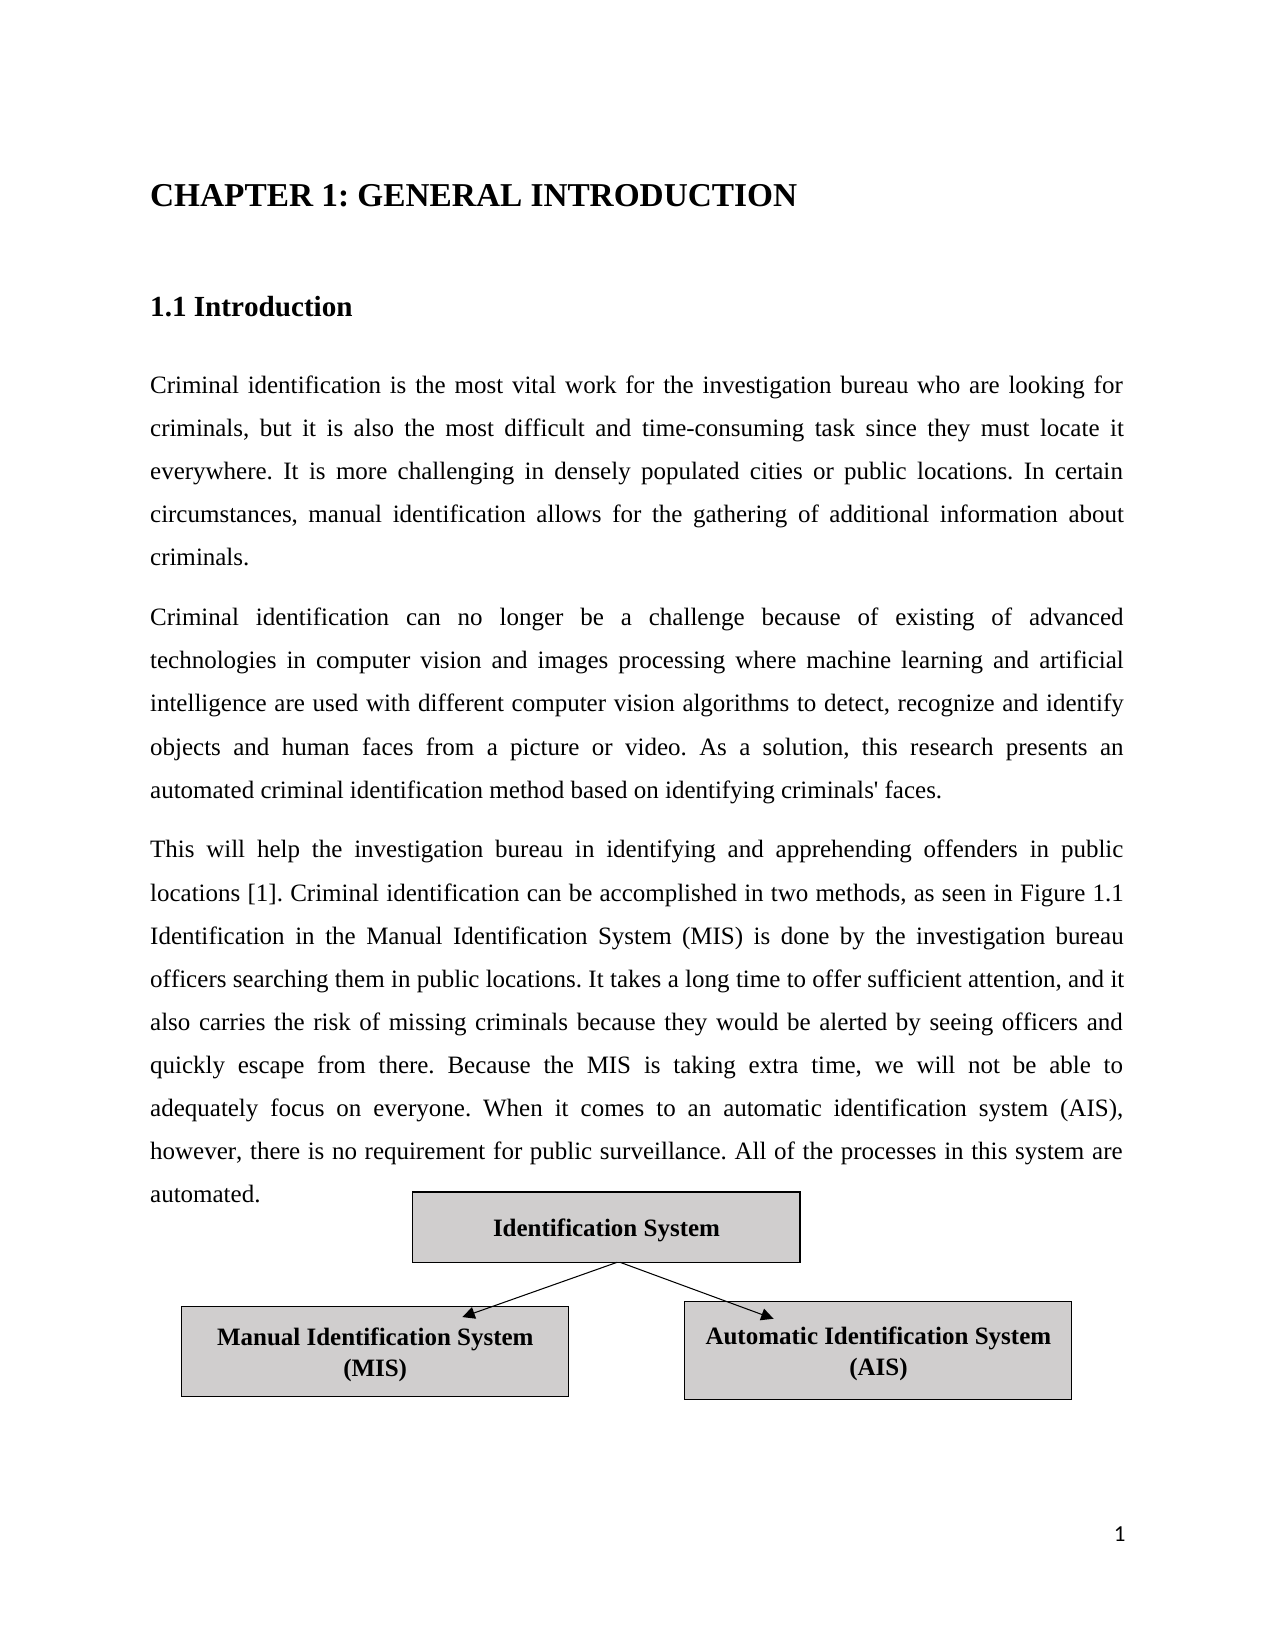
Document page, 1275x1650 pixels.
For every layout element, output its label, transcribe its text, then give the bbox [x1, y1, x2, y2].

text Criminal identification is the most vital work for the investigation bureau who are looking for criminals, but it is also the most difficult and time-consuming task since they must locate it everywhere. It is more challenging in densely populated cities or public locations. In certain circumstances, manual identification allows for the gathering of additional information about criminals. [150, 370, 1125, 571]
subtitle Introduction [150, 289, 1125, 322]
text This will help the investigation bureau in identifying and apprehending offenders in public locations [1]. Criminal identification can be accomplished in two methods, as seen in Figure 1.1 Identification in the Manual Identification System (MIS) is done by the investigation bureau officers searching them in public locations. It takes a long time to offer sufficient attention, and it also carries the risk of missing criminals because they would be alerted by seeing officers and quickly escape from there. Because the MIS is taking extra time, we will not be able to adequately focus on everyone. When it comes to an automatic identification system (AIS), however, there is no requirement for public surveillance. All of the processes in this system are automated. [150, 834, 1125, 1336]
text Criminal identification can no longer be a challenge because of existing of advanced technologies in computer vision and images processing where machine learning and artificial intelligence are used with different computer vision algorithms to detect, recognize and identify objects and human faces from a picture or video. As a solution, this research presents an automated criminal identification method based on identifying criminals' faces. [150, 602, 1125, 803]
subtitle CHAPTER 1: GENERAL INTRODUCTION [150, 175, 1125, 213]
